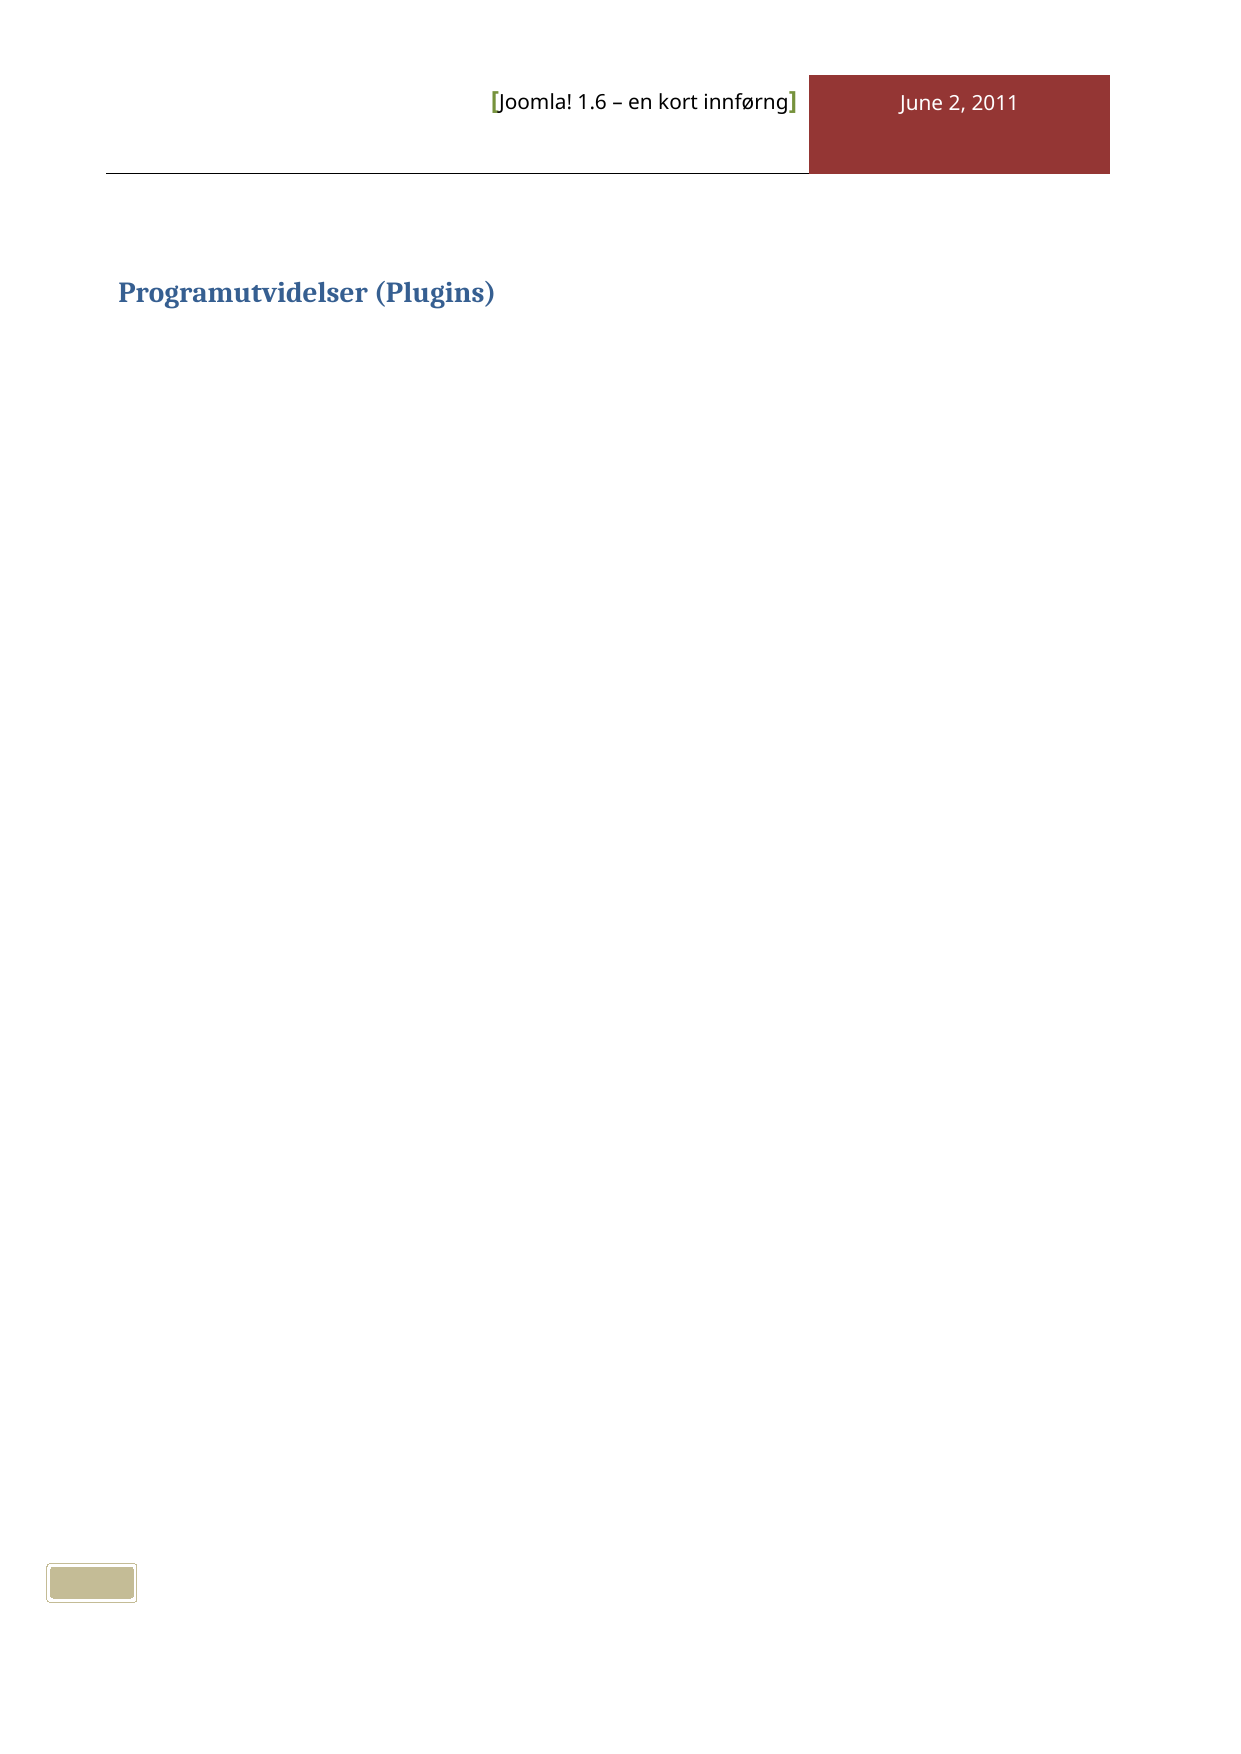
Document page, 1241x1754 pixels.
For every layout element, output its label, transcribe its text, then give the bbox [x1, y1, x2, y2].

subtitle Programutvidelser (Plugins) [118, 277, 1122, 310]
